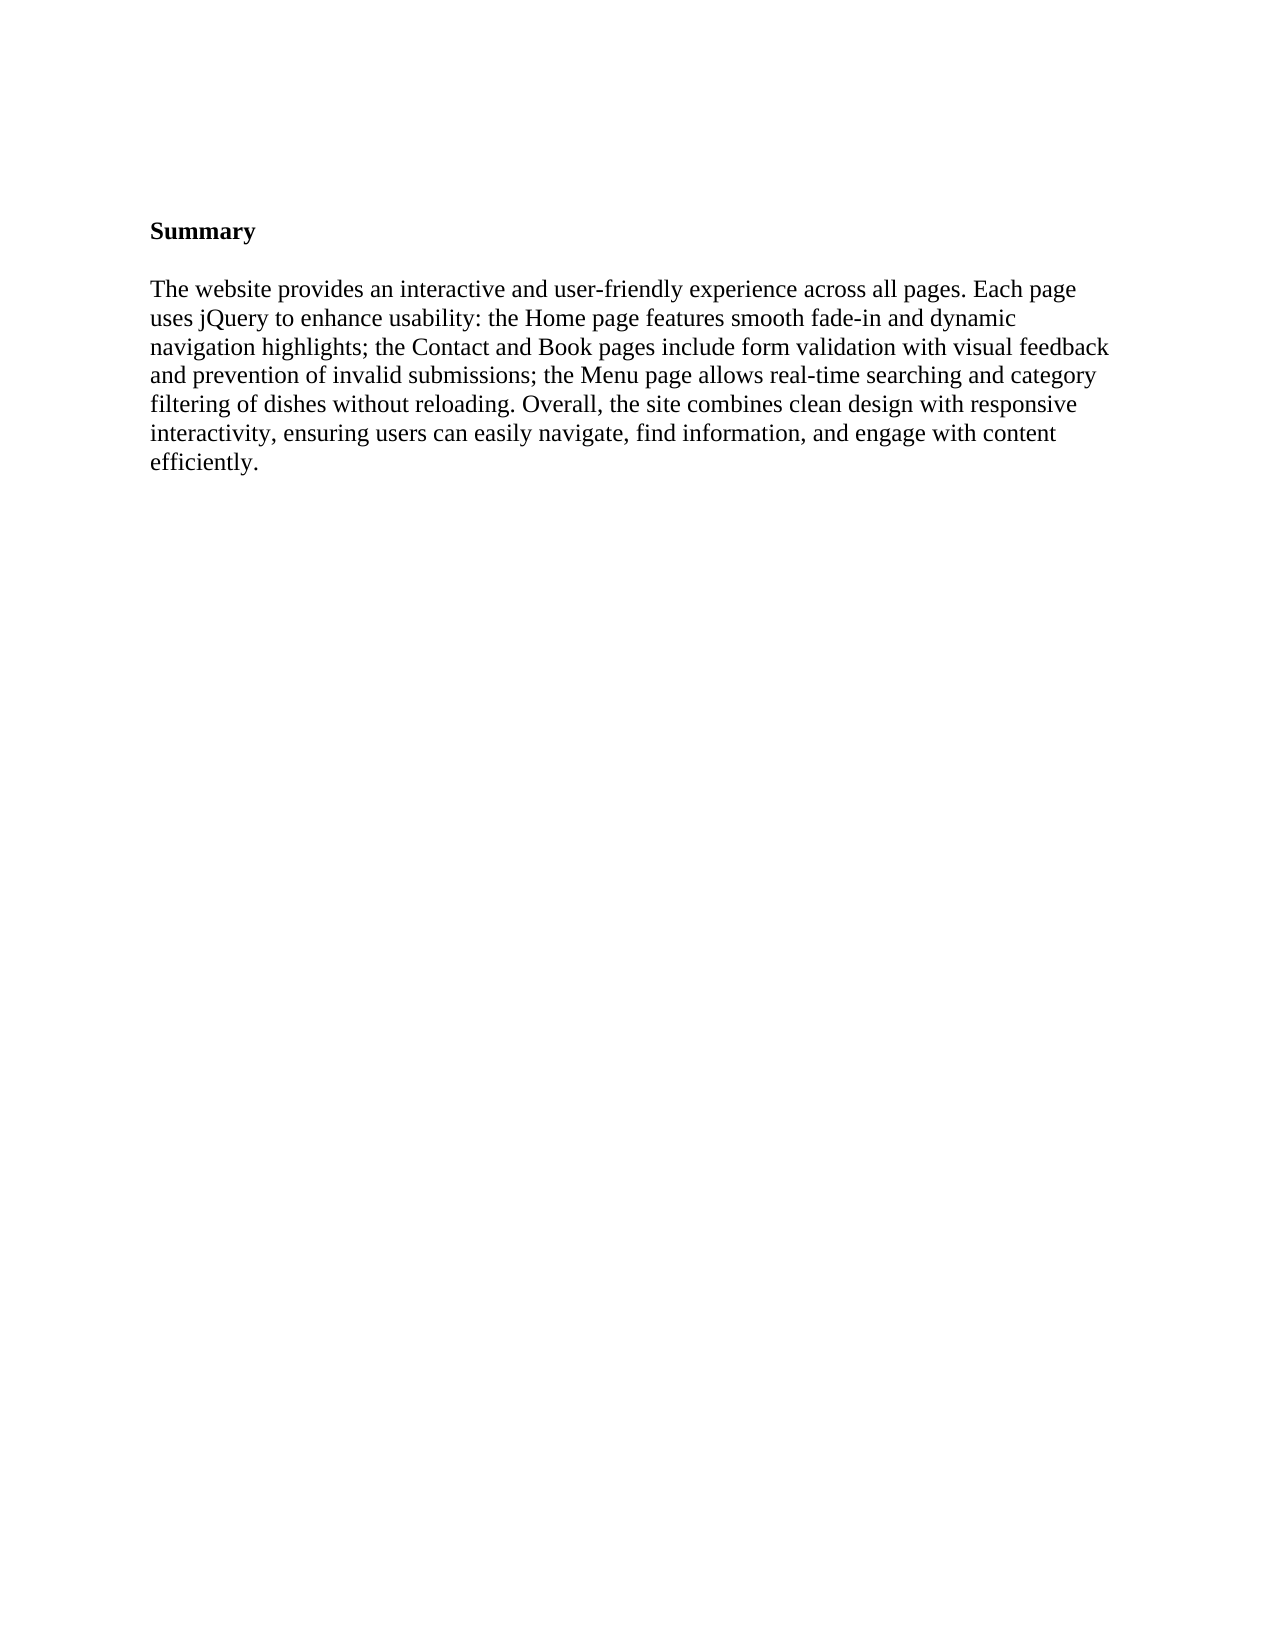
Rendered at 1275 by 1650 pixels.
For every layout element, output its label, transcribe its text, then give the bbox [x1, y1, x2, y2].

text The website provides an interactive and user-friendly experience across all pages. Each page uses jQuery to enhance usability: the Home page features smooth fade-in and dynamic navigation highlights; the Contact and Book pages include form validation with visual feedback and prevention of invalid submissions; the Menu page allows real-time searching and category filtering of dishes without reloading. Overall, the site combines clean design with responsive interactivity, ensuring users can easily navigate, find information, and engage with content efficiently. [150, 274, 1125, 476]
subtitle Summary [150, 216, 1125, 245]
